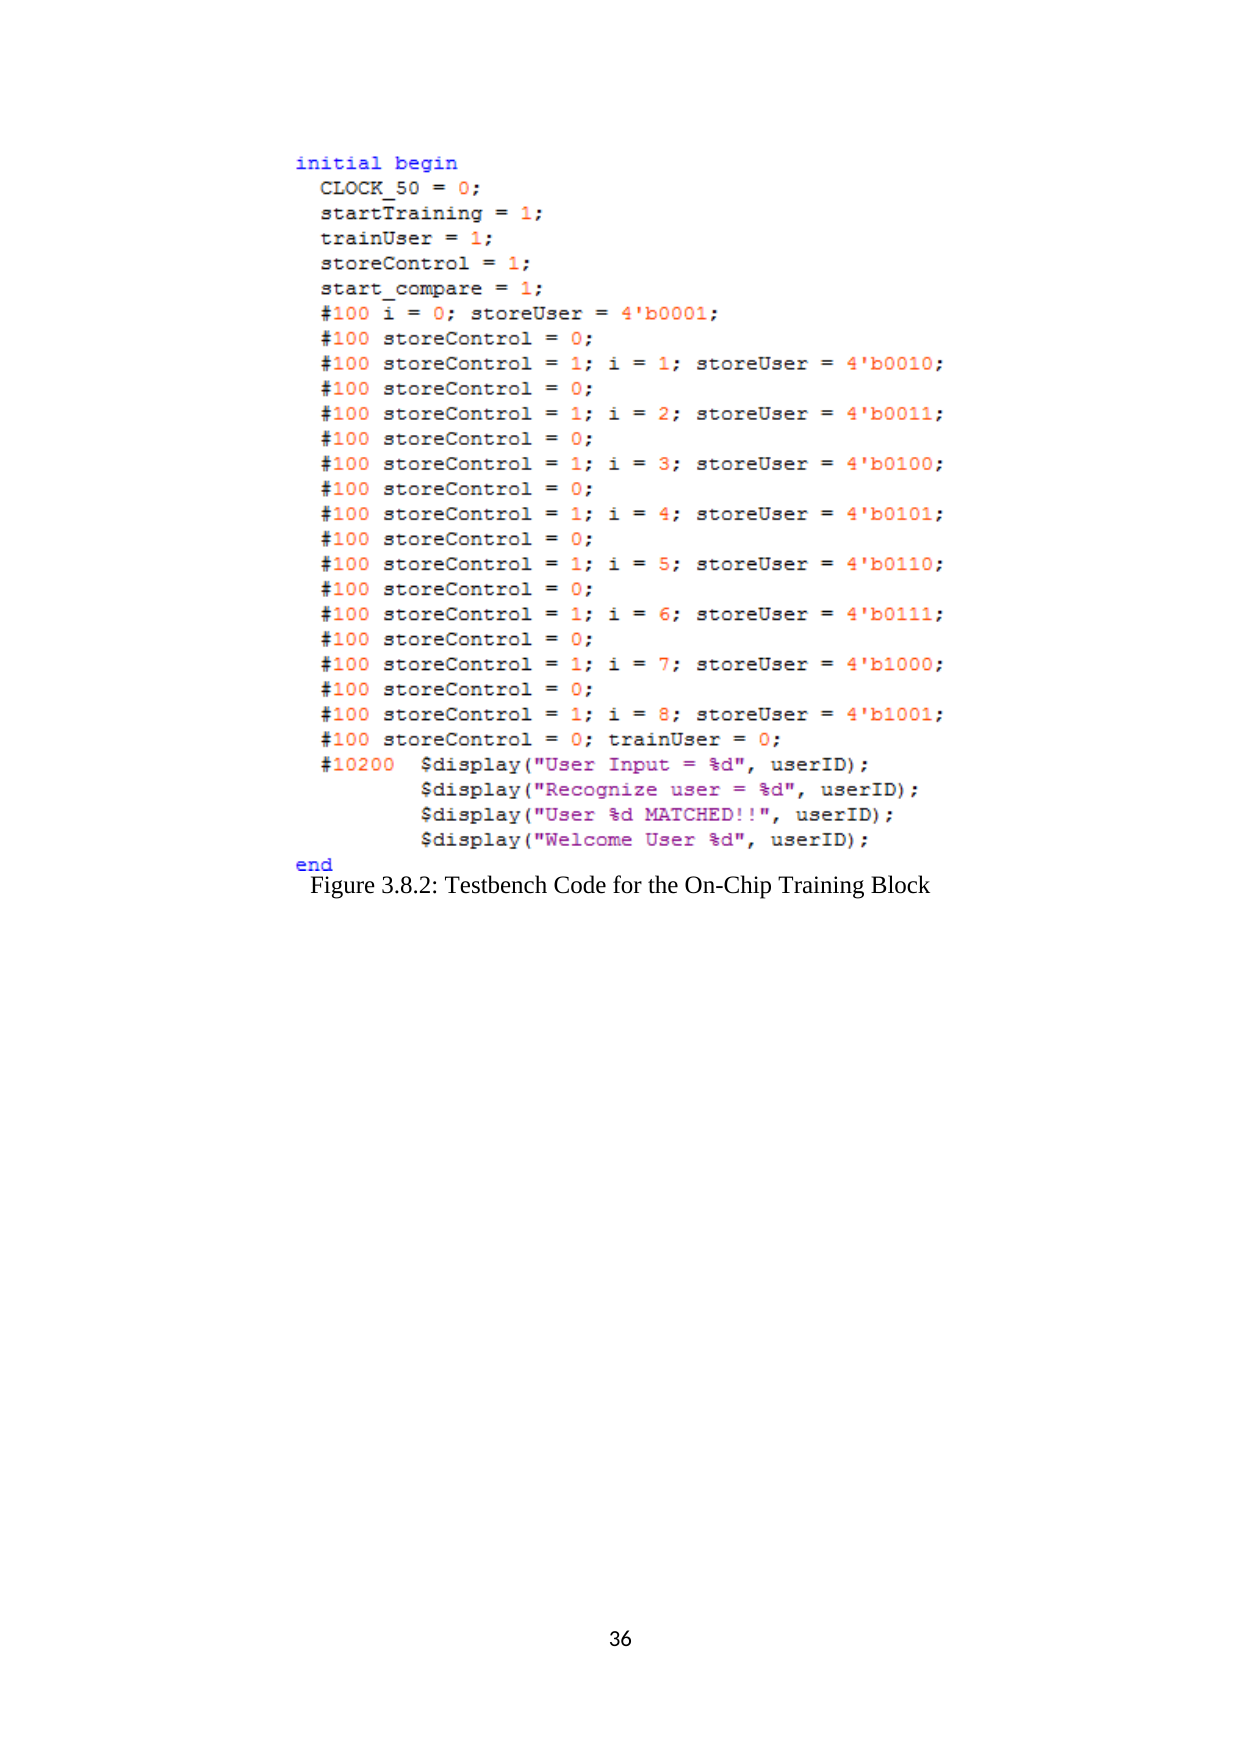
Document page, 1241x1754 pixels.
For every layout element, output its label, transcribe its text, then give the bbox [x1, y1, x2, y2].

picture [289, 150, 951, 871]
text Figure 3.8.2: Testbench Code for the On-Chip Training Block [150, 870, 1090, 899]
